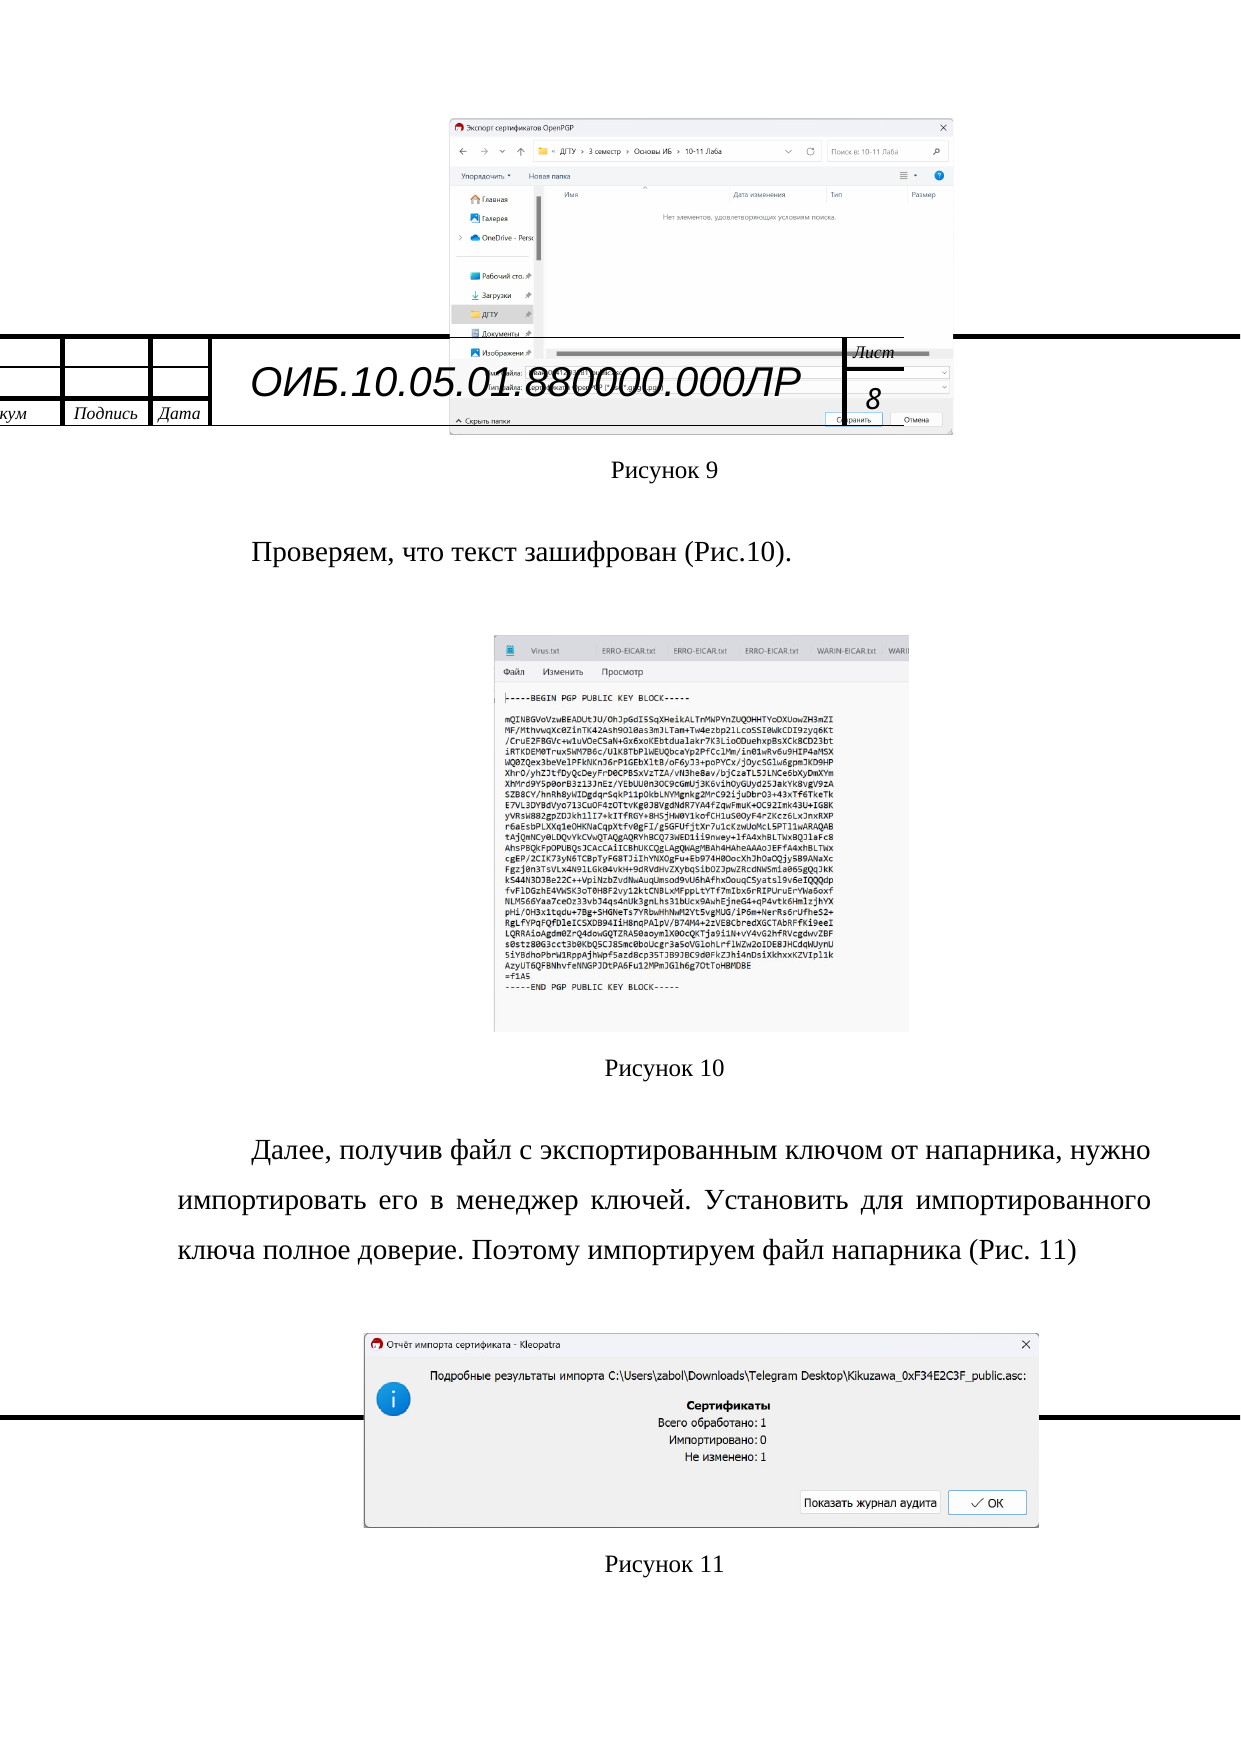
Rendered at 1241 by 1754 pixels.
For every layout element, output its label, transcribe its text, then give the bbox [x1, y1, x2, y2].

picture [449, 118, 954, 435]
text Проверяем, что текст зашифрован (Рис.10). [177, 534, 1152, 568]
subtitle Рисунок 11 [177, 1549, 1152, 1578]
text Далее, получив файл с экспортированным ключом от напарника, нужно импортировать его в менеджер ключей. Установить для импортированного ключа полное доверие. Поэтому импортируем файл напарника (Рис. 11) [177, 1132, 1152, 1266]
picture [493, 635, 909, 1032]
picture [449, 338, 842, 425]
picture [363, 1333, 1039, 1528]
subtitle Рисунок 10 [177, 1053, 1152, 1081]
subtitle Рисунок 9 [177, 455, 1152, 484]
